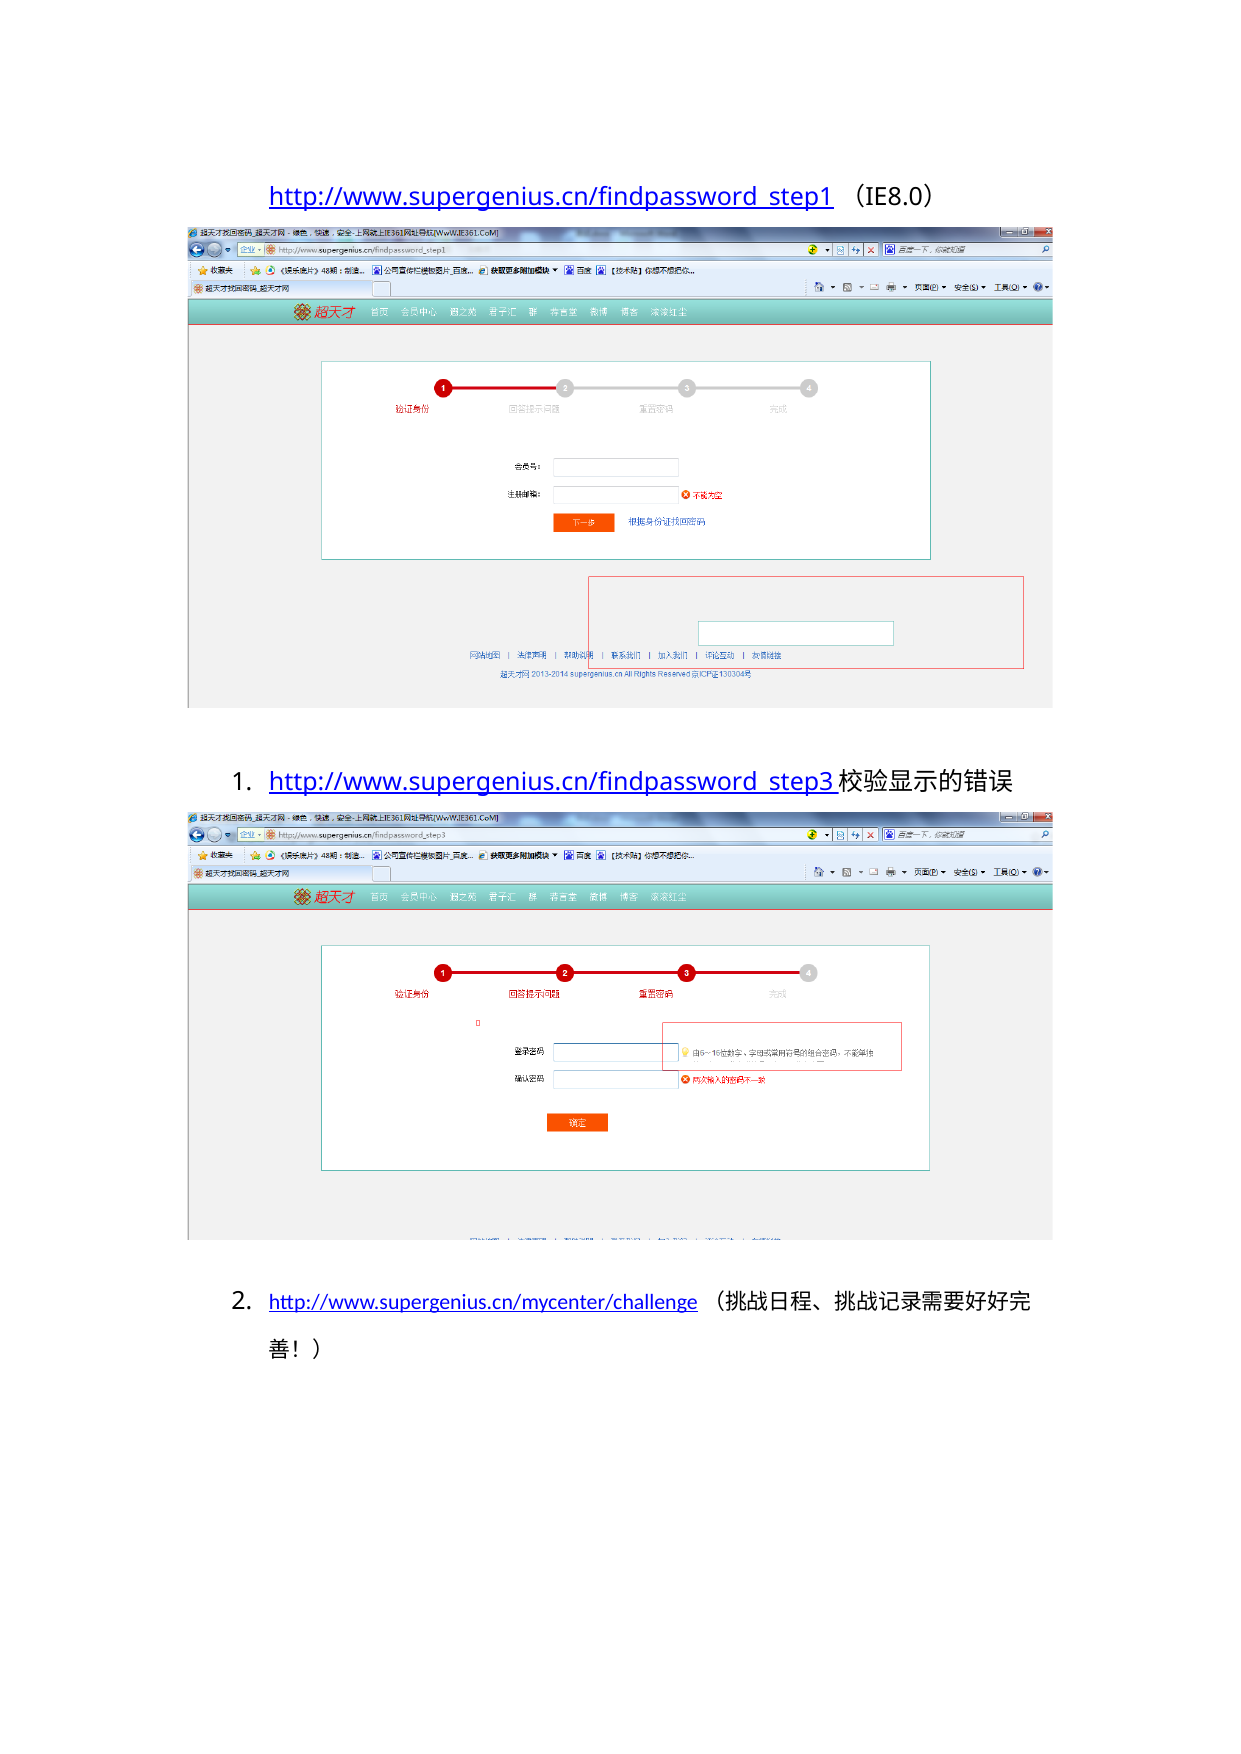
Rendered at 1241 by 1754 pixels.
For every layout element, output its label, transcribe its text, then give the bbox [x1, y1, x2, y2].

picture [187, 227, 1053, 708]
picture [187, 812, 1053, 1240]
list http://www.supergenius.cn/mycenter/challenge （挑战日程、挑战记录需要好好完善！） [231, 1267, 1053, 1364]
list http://www.supergenius.cn/findpassword_step3校验显示的错误 [231, 747, 1053, 812]
list http://www.supergenius.cn/findpassword_step1 （IE8.0） [269, 162, 1053, 227]
